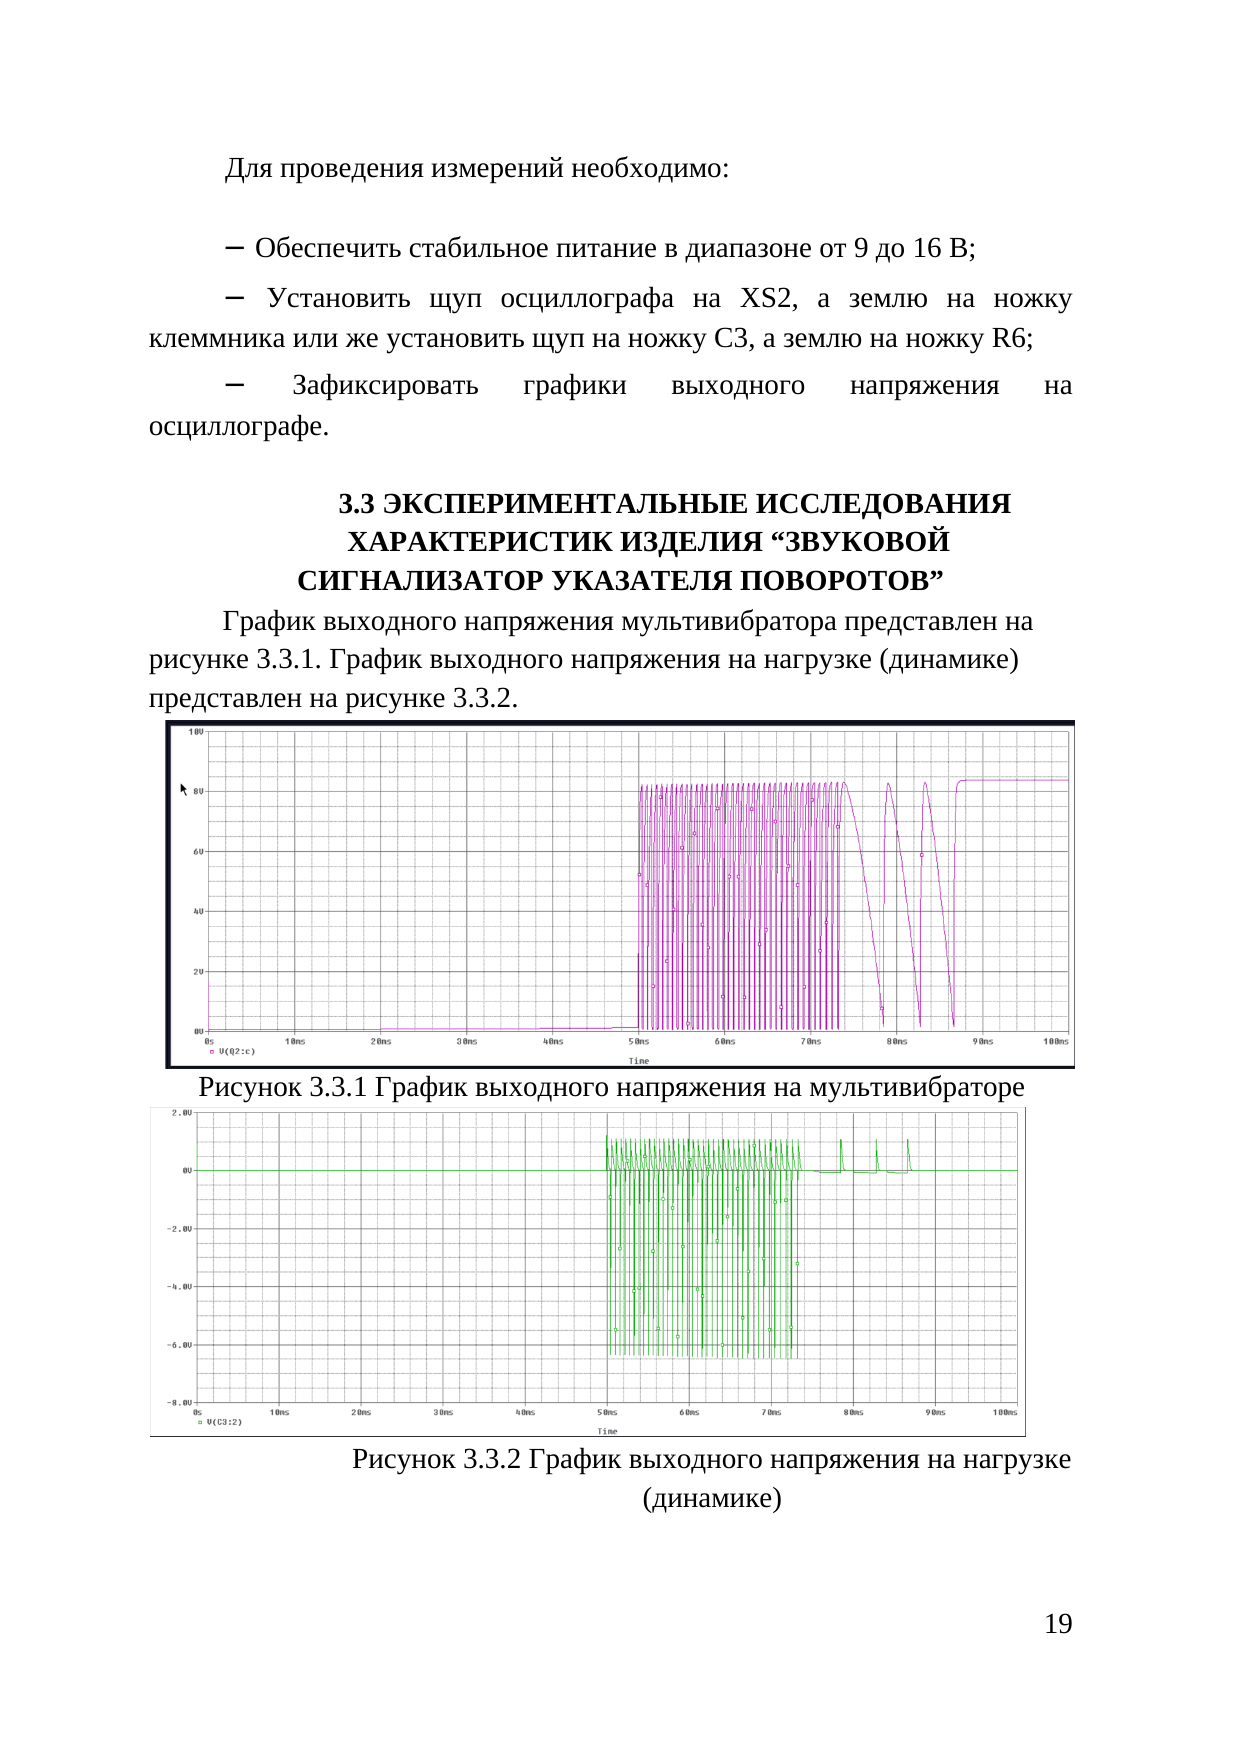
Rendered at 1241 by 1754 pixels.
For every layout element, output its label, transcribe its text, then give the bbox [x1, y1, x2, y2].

text Для проведения измерений необходимо: [225, 150, 1073, 183]
picture [165, 720, 1075, 1069]
text ХАРАКТЕРИСТИК ИЗДЕЛИЯ “ЗВУКОВОЙ СИГНАЛИЗАТОР УКАЗАТЕЛЯ ПОВОРОТОВ” [207, 524, 1034, 597]
text График выходного напряжения мультивибратора представлен на рисунке 3.3.1. График выходного напряжения на нагрузке (динамике) представлен на рисунке 3.3.2. [148, 603, 1074, 713]
text Рисунок 3.3.2 График выходного напряжения на нагрузке (динамике) [350, 1441, 1073, 1513]
text Рисунок 3.3.1 График выходного напряжения на мультивибраторе [150, 1069, 1073, 1102]
text Обеспечить стабильное питание в диапазоне от 9 до 16 В; [148, 226, 1073, 266]
text Зафиксировать графики выходного напряжения на осциллографе. [148, 363, 1073, 441]
picture [150, 1107, 1026, 1437]
text 3.3 ЭКСПЕРИМЕНТАЛЬНЫЕ ИССЛЕДОВАНИЯ [338, 486, 1090, 519]
text Установить щуп осциллографа на XS2, а землю на ножку клеммника или же установить щуп на ножку C3, а землю на ножку R6; [148, 276, 1073, 354]
